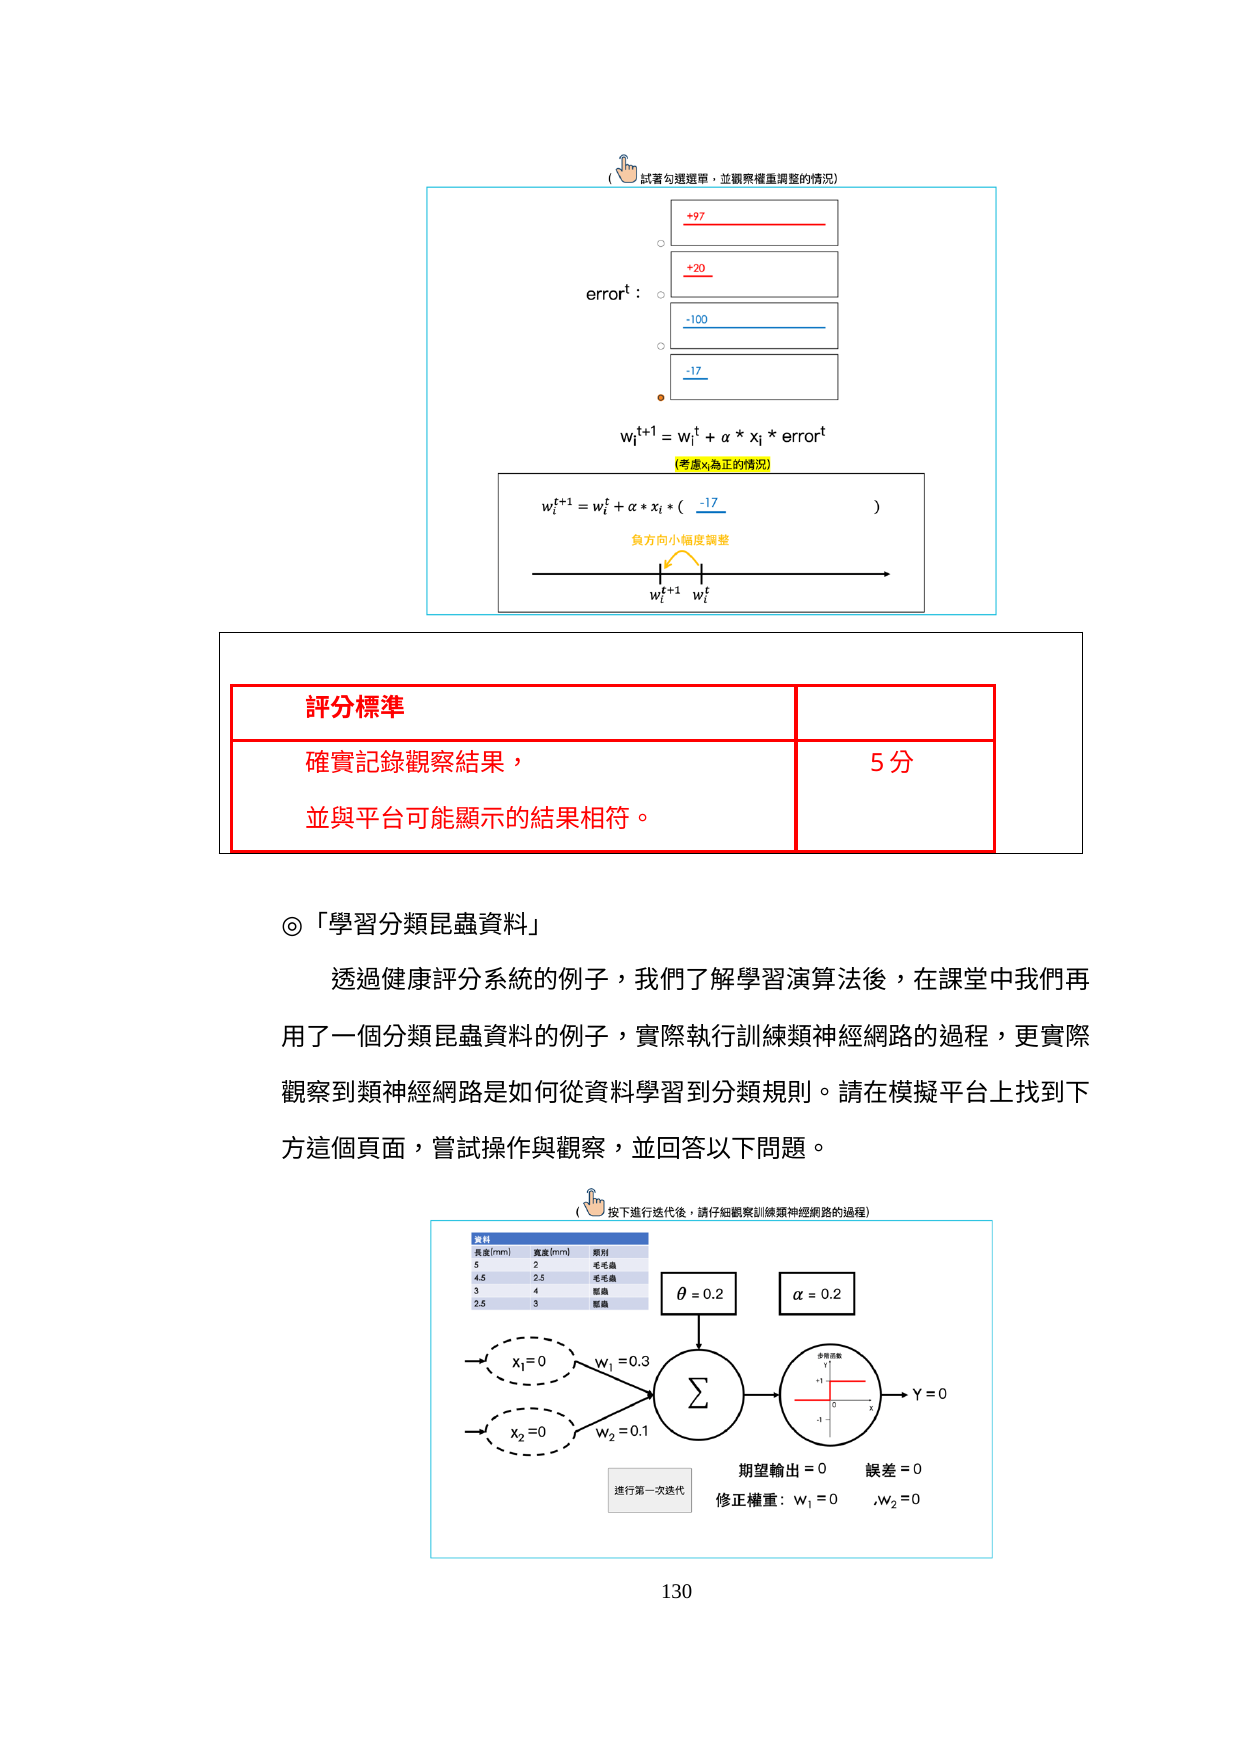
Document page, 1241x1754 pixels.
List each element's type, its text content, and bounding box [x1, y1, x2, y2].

text 透過健康評分系統的例子，我們了解學習演算法後，在課堂中我們再用了一個分類昆蟲資料的例子，實際執行訓練類神經網路的過程，更實際觀察到類神經網路是如何從資料學習到分類規則。請在模擬平台上找到下方這個頁面，嘗試操作與觀察，並回答以下問題。 [281, 959, 1092, 1166]
picture [423, 150, 1000, 618]
picture [427, 1183, 997, 1562]
text ◎「學習分類昆蟲資料」 [281, 905, 1092, 941]
table_header [220, 633, 1082, 853]
